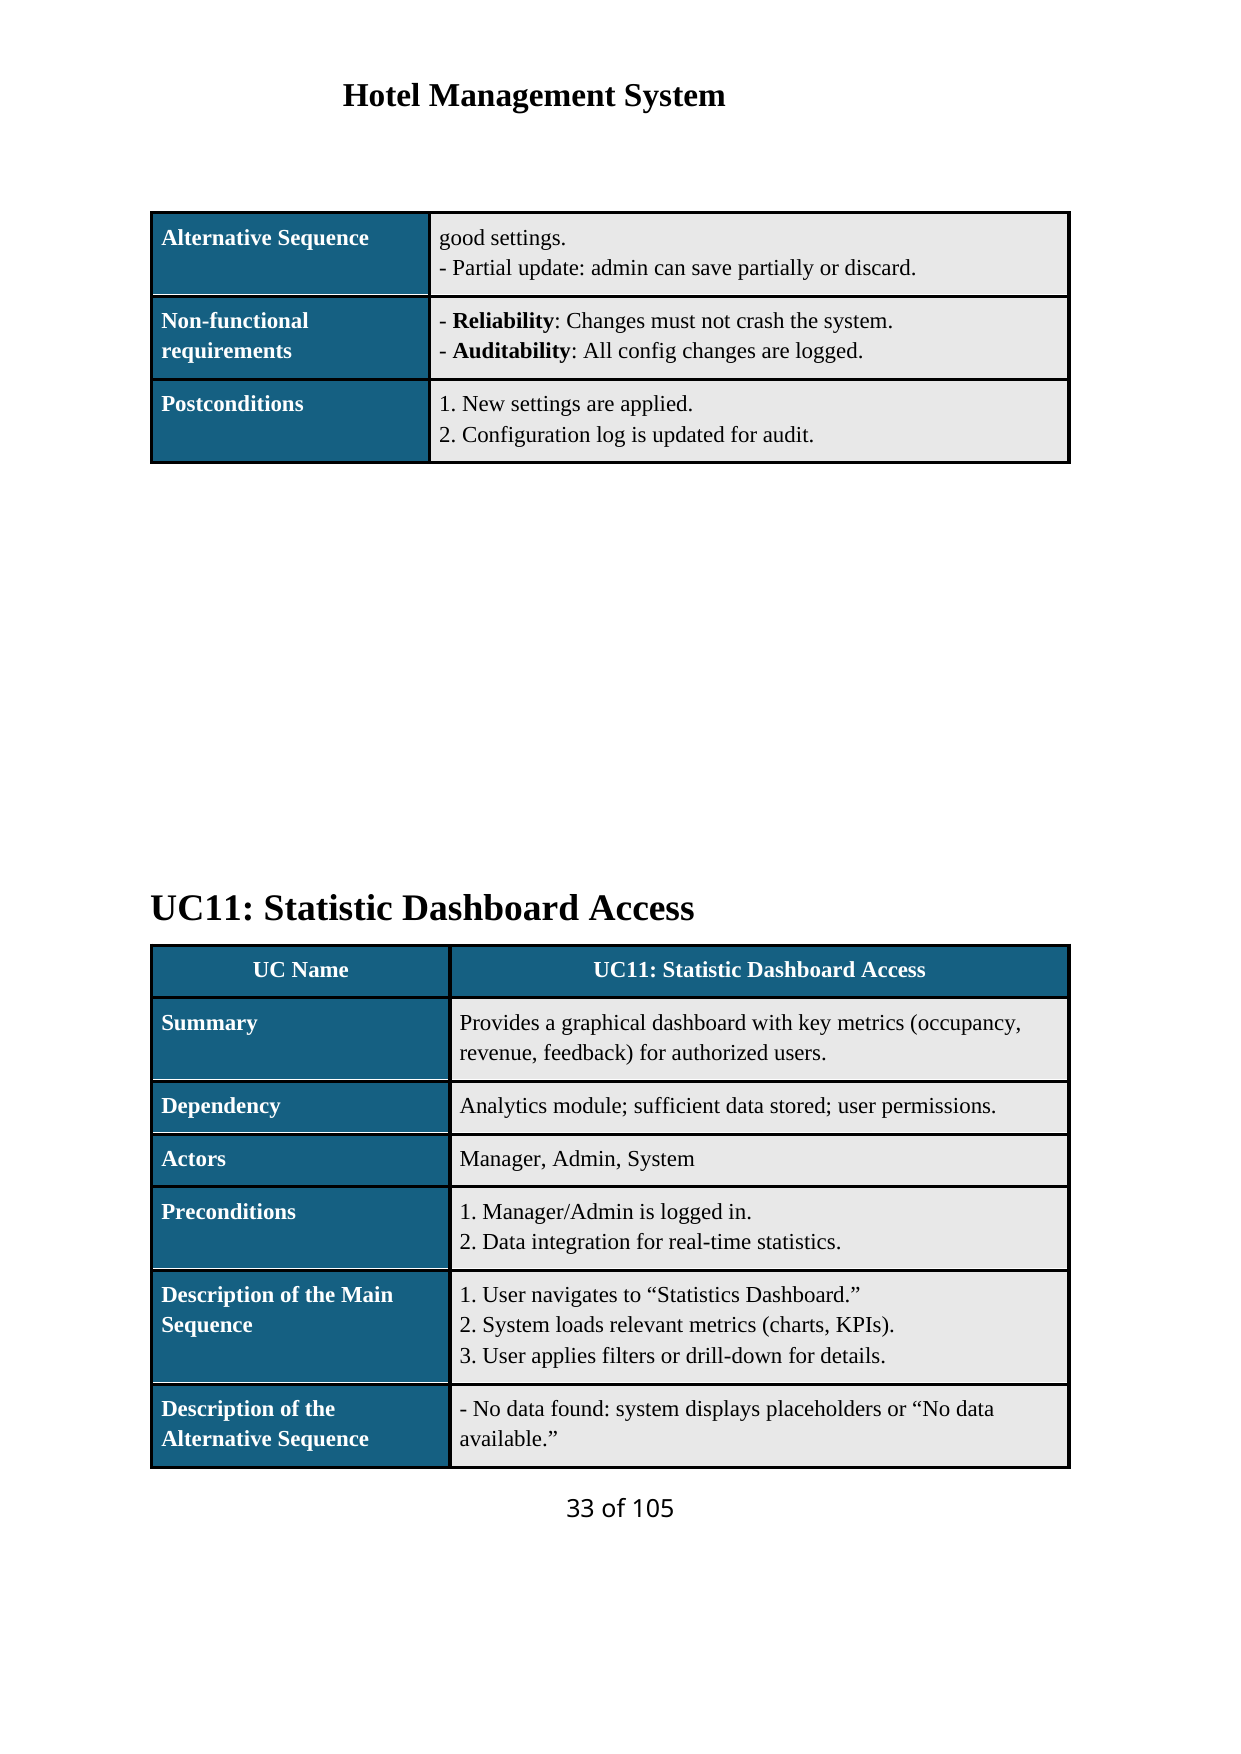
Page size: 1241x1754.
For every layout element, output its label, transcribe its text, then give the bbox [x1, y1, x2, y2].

table_header UC Name [153, 947, 448, 996]
table_cell Provides a graphical dashboard with key metrics (occupancy, revenue, feedback) for authorized users. [452, 999, 1067, 1079]
table_cell Summary [153, 999, 448, 1079]
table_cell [431, 214, 1067, 294]
table_cell Analytics module; sufficient data stored; user permissions. [452, 1083, 1067, 1132]
table_cell Preconditions [153, 1188, 448, 1268]
table_cell Manager, Admin, System [452, 1136, 1067, 1185]
table_cell 1. New settings are applied. 2. Configuration log is updated for audit. [431, 381, 1067, 461]
table_cell 1. Manager/Admin is logged in. 2. Data integration for real-time statistics. [452, 1188, 1067, 1268]
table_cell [153, 214, 428, 294]
table_cell 1. User navigates to “Statistics Dashboard.” 2. System loads relevant metrics (charts, KPIs). 3. User applies filters or drill-down for details. [452, 1272, 1067, 1382]
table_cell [452, 1386, 1067, 1466]
table_cell Description of the Main Sequence [153, 1272, 448, 1382]
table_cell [153, 1386, 448, 1466]
table_cell - Reliability: Changes must not crash the system. - Auditability: All config changes are logged. [431, 298, 1067, 378]
table_cell Dependency [153, 1083, 448, 1132]
table_header UC11: Statistic Dashboard Access [452, 947, 1067, 996]
table_cell Non-functional requirements [153, 298, 428, 378]
subtitle UC11: Statistic Dashboard Access [150, 885, 1090, 928]
table_cell Postconditions [153, 381, 428, 461]
table_cell Actors [153, 1136, 448, 1185]
